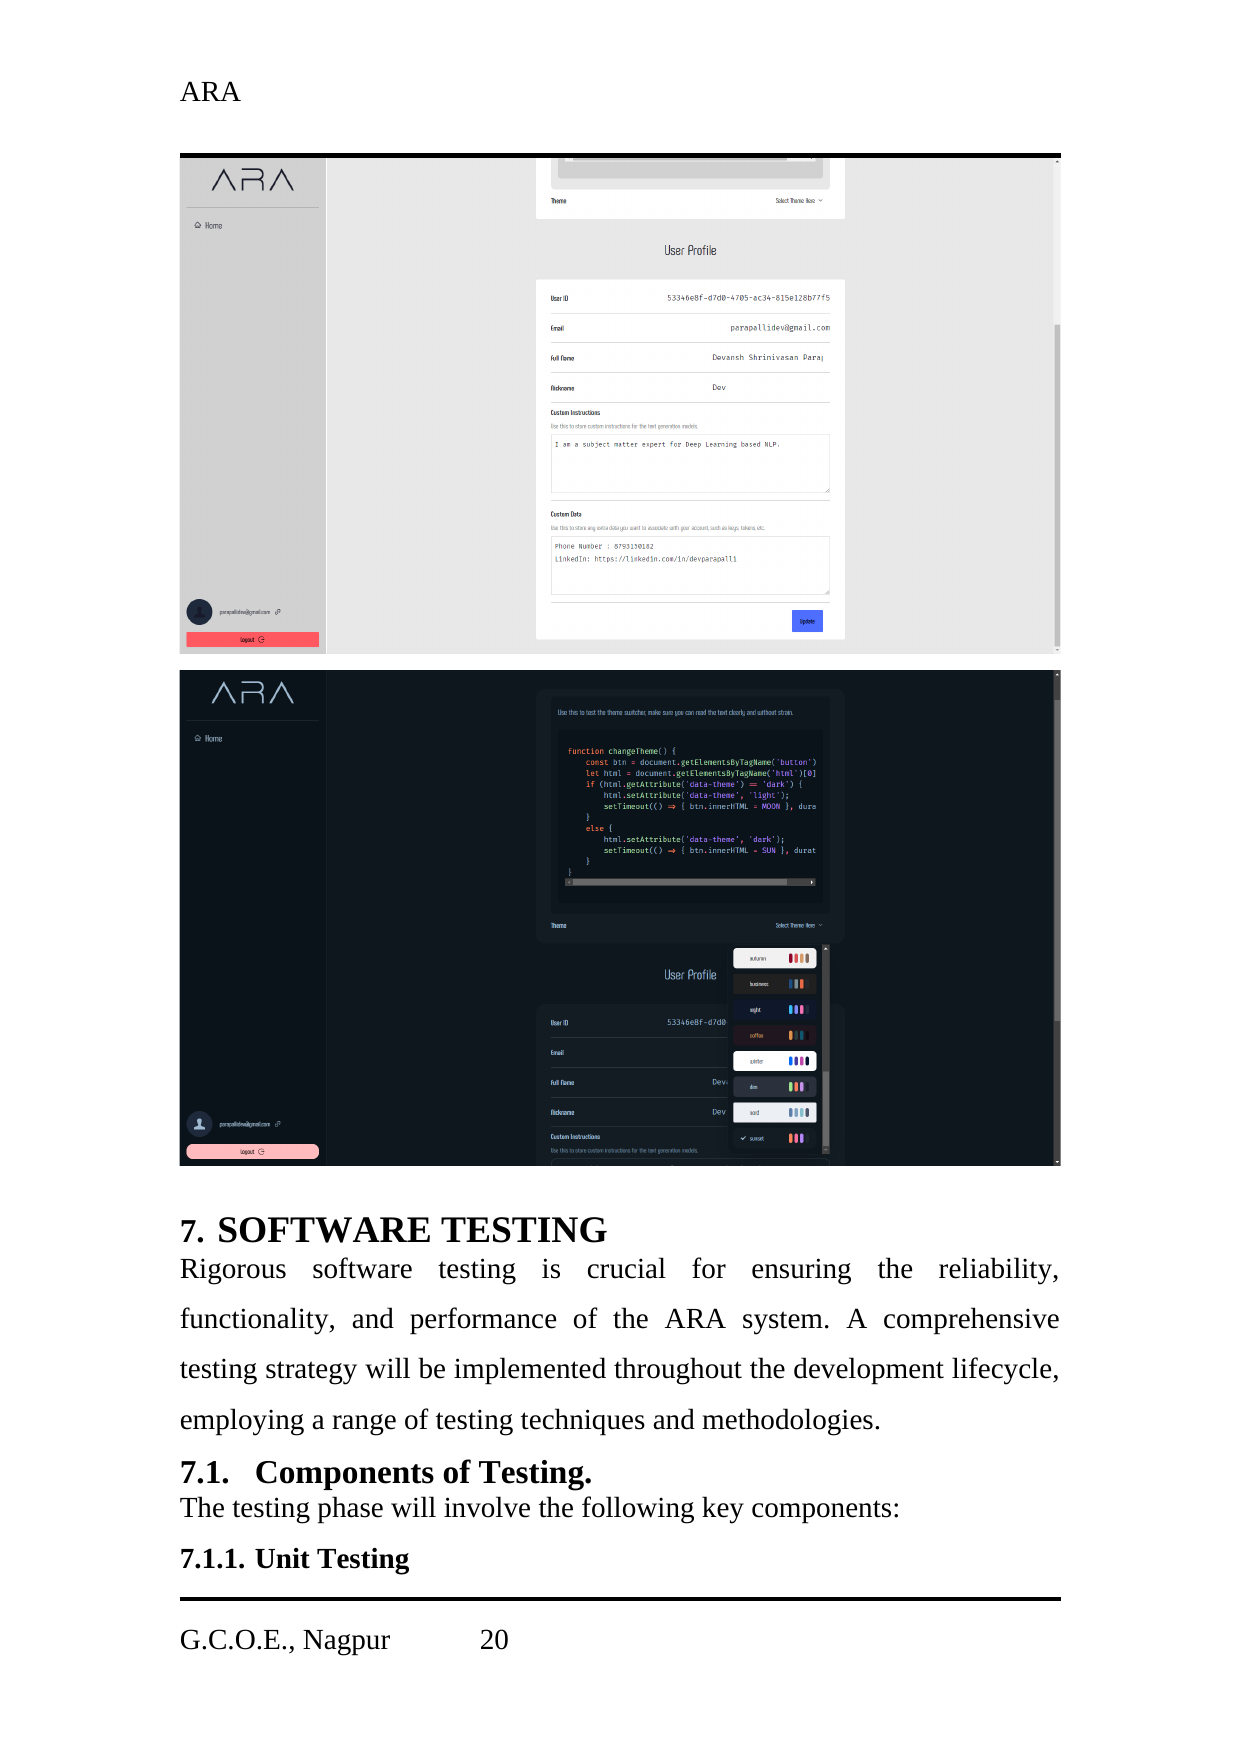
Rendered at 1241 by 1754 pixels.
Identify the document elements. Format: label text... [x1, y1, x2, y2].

picture [179, 670, 1061, 1166]
picture [179, 157, 1061, 654]
subtitle Components of Testing. [179, 1452, 1061, 1490]
subtitle Unit Testing [179, 1541, 1061, 1574]
subtitle SOFTWARE TESTING [179, 1208, 1061, 1251]
text The testing phase will involve the following key components: [179, 1490, 1061, 1524]
text Rigorous software testing is crucial for ensuring the reliability, functionality, and performance of the ARA system. A comprehensive testing strategy will be implemented throughout the development lifecycle, employing a range of testing techniques and methodologies. [179, 1251, 1061, 1435]
